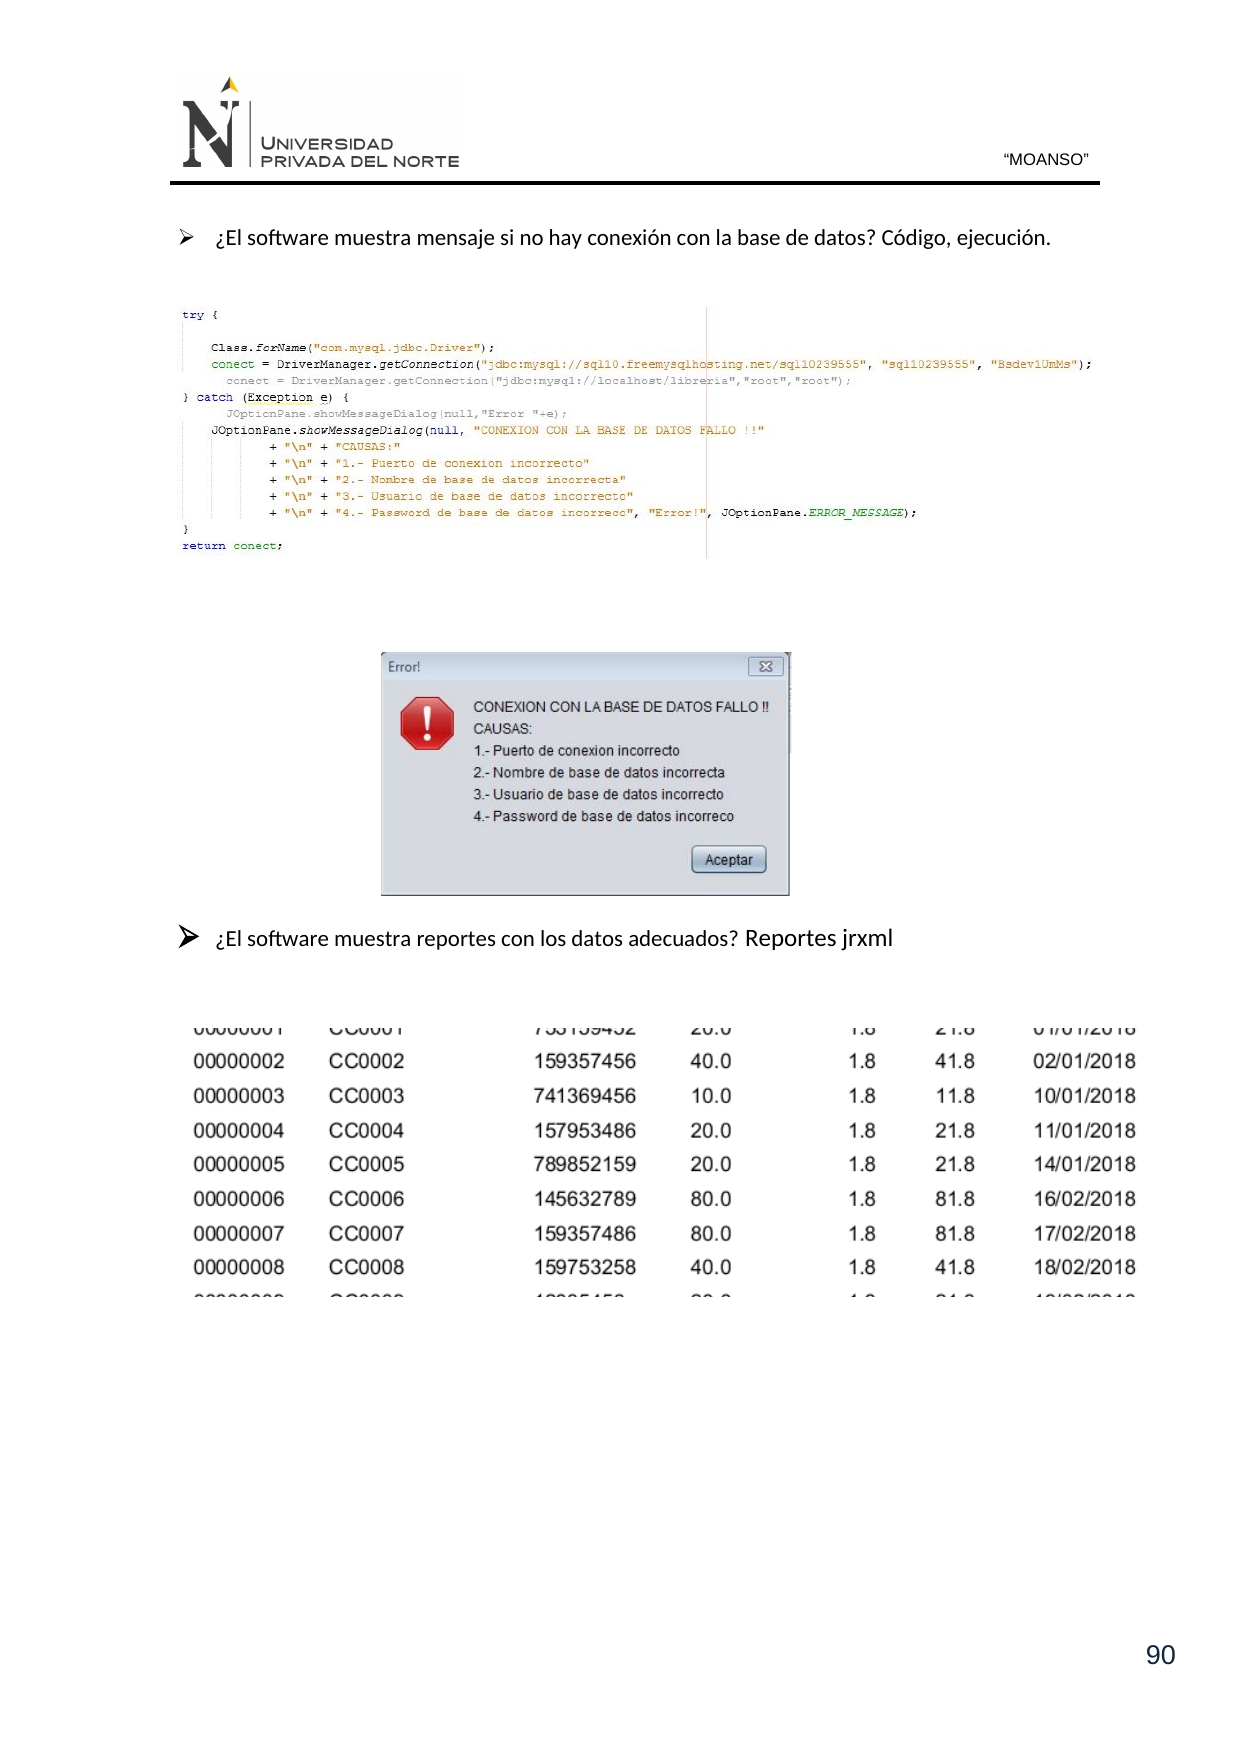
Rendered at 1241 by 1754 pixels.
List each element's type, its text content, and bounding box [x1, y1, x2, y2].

picture [181, 73, 462, 169]
picture [381, 652, 792, 896]
picture [177, 307, 1093, 559]
picture [177, 1028, 1148, 1297]
list ¿El software muestra reportes con los datos adecuados? Reportes jrxml [177, 922, 1092, 953]
list ¿El software muestra mensaje si no hay conexión con la base de datos? Código, ejecución. [177, 223, 1092, 251]
